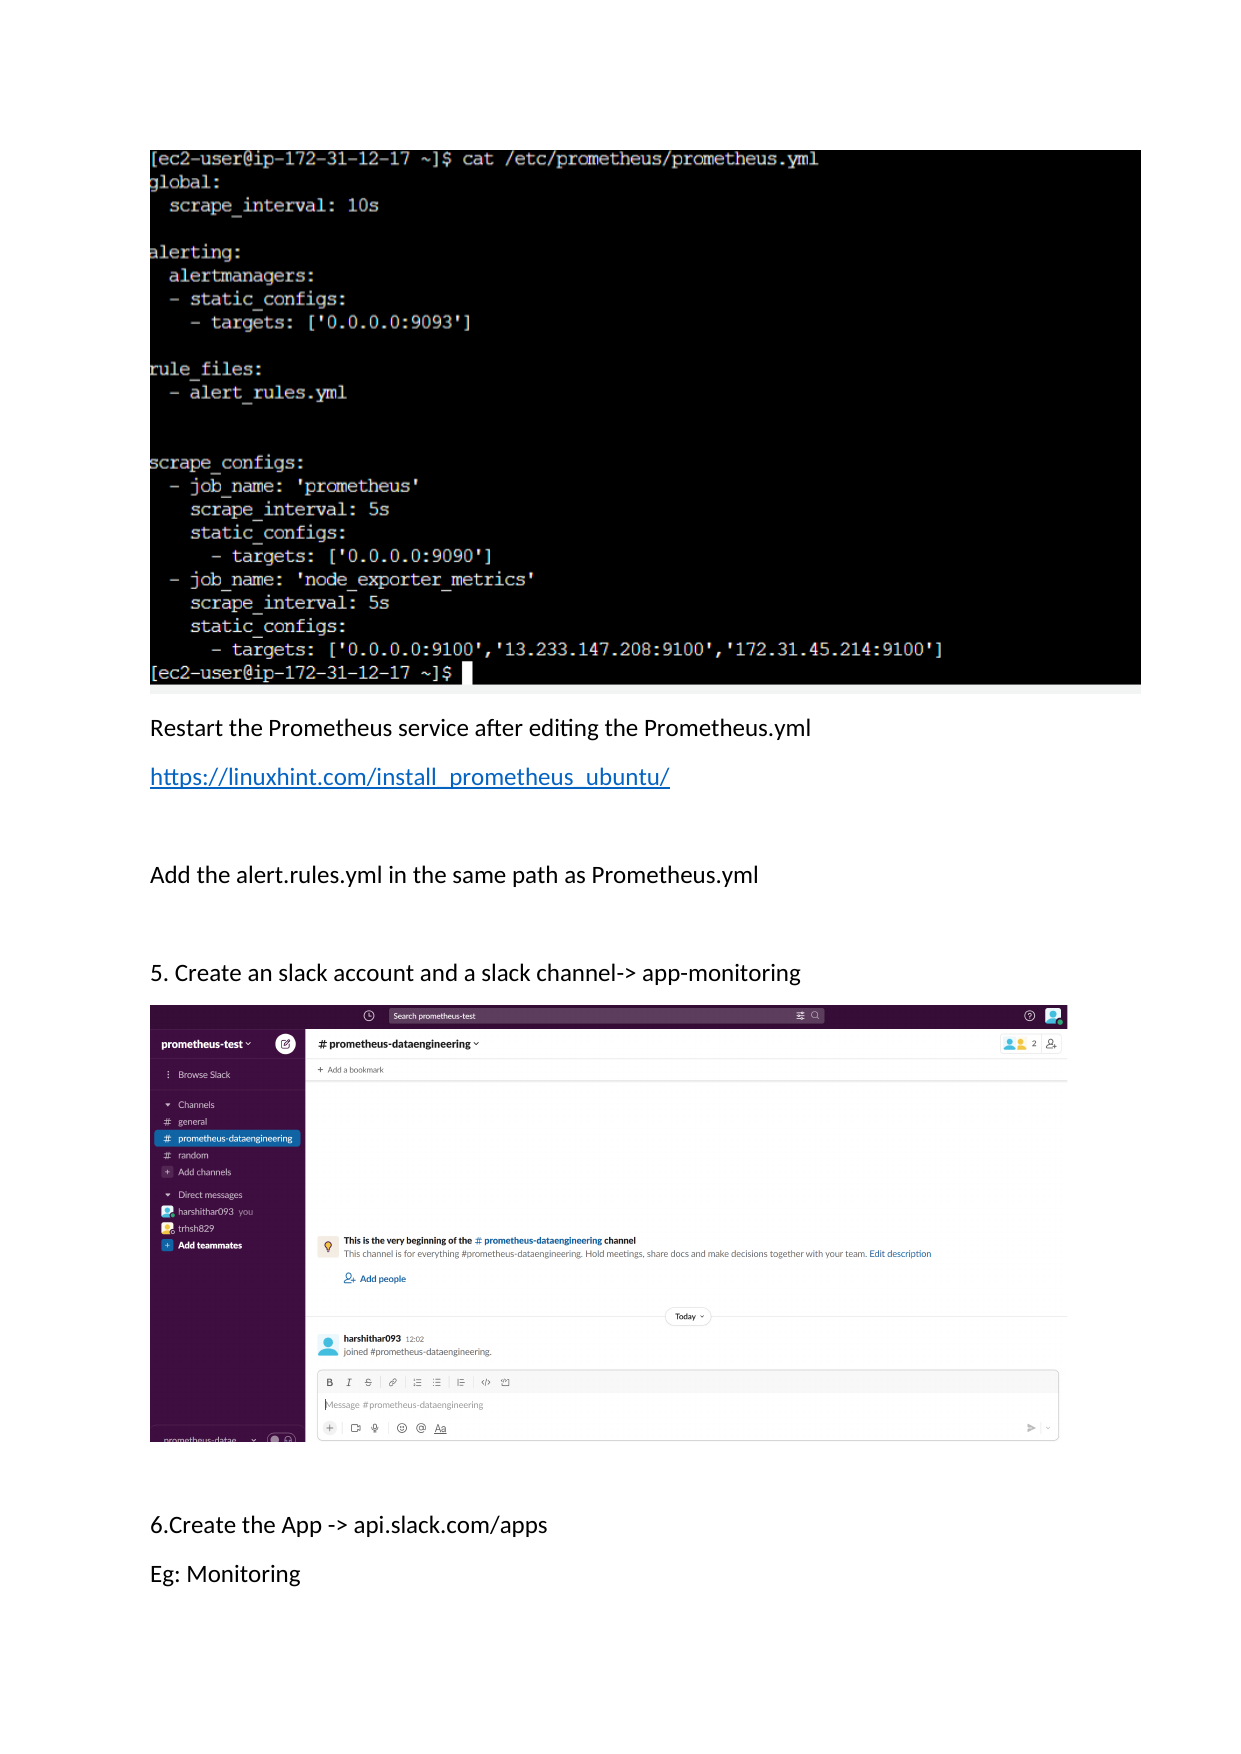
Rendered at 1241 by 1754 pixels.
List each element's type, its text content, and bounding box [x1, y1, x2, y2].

text 6.Create the App -> api.slack.com/apps [150, 1509, 1090, 1540]
text Eg: Monitoring [150, 1558, 1090, 1589]
text Add the alert.rules.yml in the same path as Prometheus.yml [150, 859, 1090, 889]
text https://linuxhint.com/install_prometheus_ubuntu/ [150, 761, 1090, 792]
picture [150, 150, 1141, 694]
text 5. Create an slack account and a slack channel-> app-monitoring [150, 957, 1090, 987]
text Restart the Prometheus service after editing the Prometheus.yml [150, 712, 1090, 743]
picture [150, 1005, 1068, 1442]
